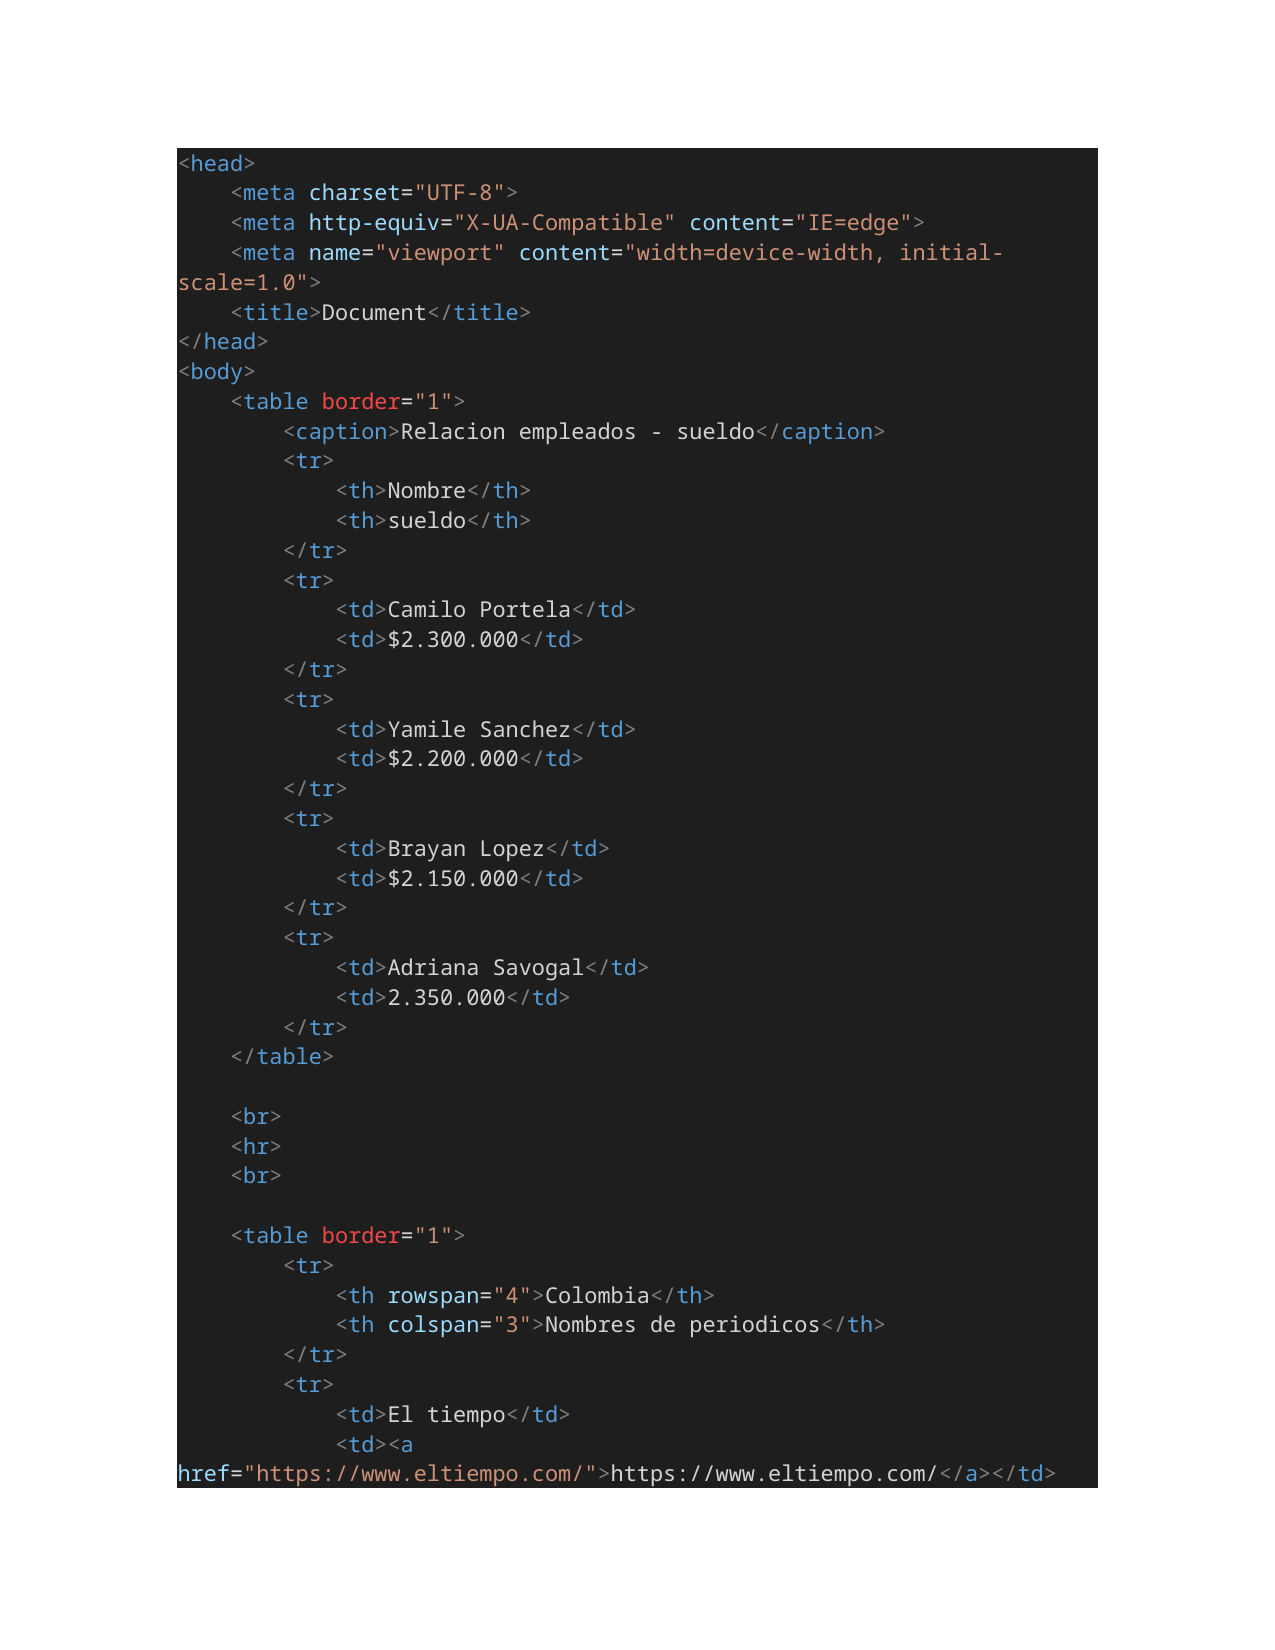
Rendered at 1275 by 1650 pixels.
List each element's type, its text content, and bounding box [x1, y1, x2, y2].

text <td>$2.150.000</td> [177, 863, 1098, 892]
text </tr> [177, 1339, 1098, 1369]
text <td>$2.200.000</td> [177, 743, 1098, 773]
text <table border="1"> [177, 386, 1098, 416]
text <td>Adriana Savogal</td> [177, 952, 1098, 982]
text <td>Camilo Portela</td> [177, 594, 1098, 624]
text <caption>Relacion empleados - sueldo</caption> [177, 416, 1098, 446]
text </tr> [177, 892, 1098, 922]
text <head> [177, 148, 1098, 177]
text <body> [177, 356, 1098, 386]
text <table border="1"> [177, 1220, 1098, 1250]
text <th colspan="3">Nombres de periodicos</th> [177, 1309, 1098, 1339]
text <meta charset="UTF-8"> [177, 177, 1098, 207]
text <th>sueldo</th> [177, 505, 1098, 535]
text </tr> [177, 535, 1098, 565]
text </table> [177, 1041, 1098, 1071]
text <tr> [177, 446, 1098, 475]
text <meta name="viewport" content="width=device-width, initial-scale=1.0"> [177, 237, 1098, 297]
text <td>$2.300.000</td> [177, 624, 1098, 654]
text <tr> [177, 1250, 1098, 1280]
text <th>Nombre</th> [177, 475, 1098, 505]
text <td>Brayan Lopez</td> [177, 833, 1098, 863]
text <td>2.350.000</td> [177, 982, 1098, 1012]
text <tr> [177, 922, 1098, 952]
text <tr> [177, 684, 1098, 714]
text </tr> [177, 654, 1098, 684]
text <title>Document</title> [177, 297, 1098, 326]
text <td>Yamile Sanchez</td> [177, 714, 1098, 743]
text </tr> [177, 773, 1098, 803]
text <tr> [177, 565, 1098, 594]
text <td>El tiempo</td> [177, 1399, 1098, 1429]
text <tr> [177, 1369, 1098, 1399]
text </tr> [177, 1012, 1098, 1041]
text <th rowspan="4">Colombia</th> [177, 1280, 1098, 1309]
text <hr> [177, 1131, 1098, 1161]
text <br> [177, 1161, 1098, 1190]
text <tr> [177, 803, 1098, 833]
text <td><a href="https://www.eltiempo.com/">https://www.eltiempo.com/</a></td> [177, 1429, 1098, 1488]
text <br> [177, 1101, 1098, 1131]
text <meta http-equiv="X-UA-Compatible" content="IE=edge"> [177, 207, 1098, 237]
text </head> [177, 326, 1098, 356]
